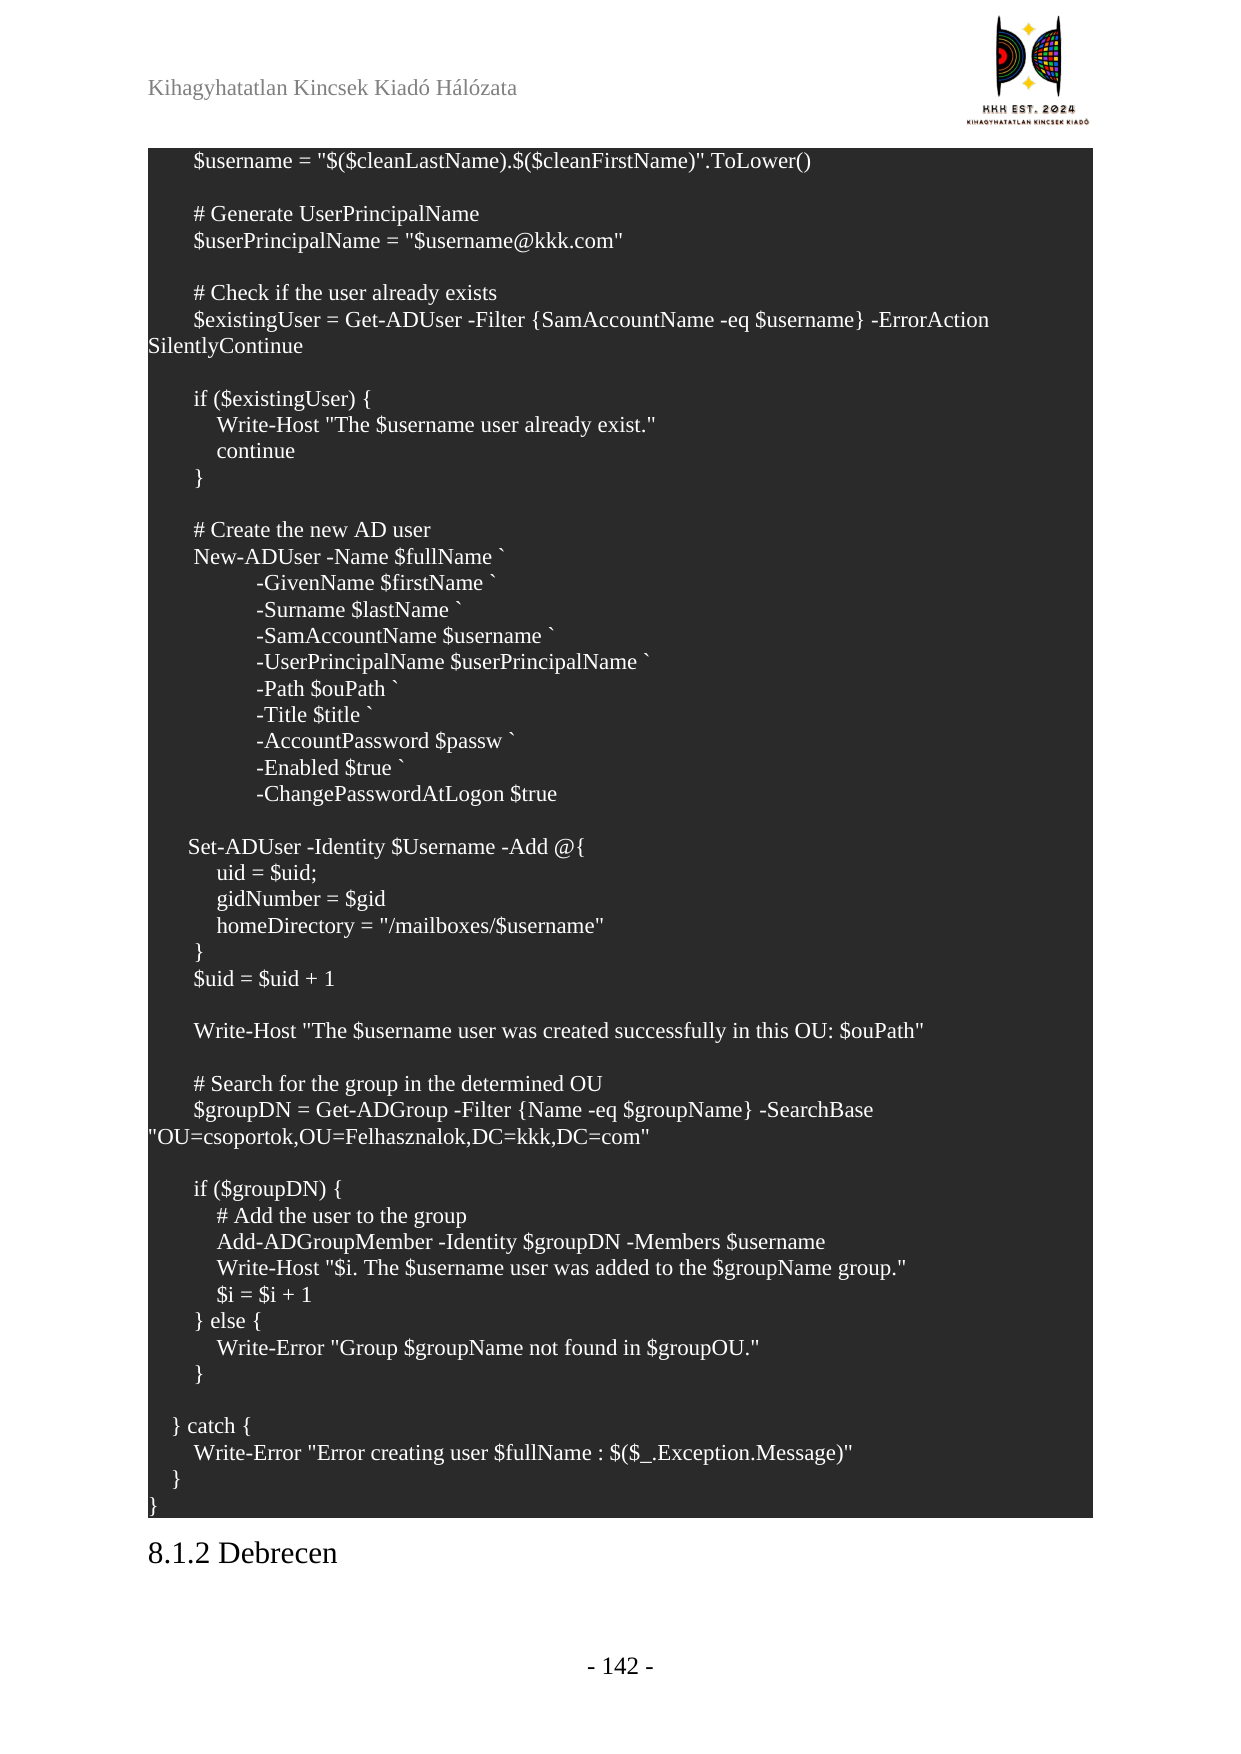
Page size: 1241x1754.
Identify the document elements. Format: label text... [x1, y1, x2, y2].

text -UserPrincipalName $userPrincipalName ` [148, 648, 1093, 675]
text Write-Error "Group $groupName not found in $groupOU." [148, 1333, 1093, 1360]
text homeDirectory = "/mailboxes/$username" [148, 912, 1093, 938]
text # Add the user to the group [148, 1202, 1093, 1228]
text Add-ADGroupMember -Identity $groupDN -Members $username [148, 1228, 1093, 1254]
text -Surname $lastName ` [148, 596, 1093, 622]
text -Enabled $true ` [148, 754, 1093, 780]
text -ChangePasswordAtLogon $true [148, 780, 1093, 806]
text uid = $uid; [148, 859, 1093, 886]
text $uid = $uid + 1 [148, 964, 1093, 991]
text $existingUser = Get-ADUser -Filter {SamAccountName -eq $username} -ErrorAction SilentlyContinue [148, 306, 1093, 358]
text $username = "$($cleanLastName).$($cleanFirstName)".ToLower() [148, 148, 1093, 174]
text # Create the new AD user [148, 517, 1093, 543]
text -AccountPassword $passw ` [148, 727, 1093, 754]
text gidNumber = $gid [148, 886, 1093, 912]
text } [148, 464, 1093, 490]
text continue [148, 437, 1093, 464]
text $i = $i + 1 [148, 1281, 1093, 1307]
text Write-Error "Error creating user $fullName : $($_.Exception.Message)" [148, 1439, 1093, 1465]
text $groupDN = Get-ADGroup -Filter {Name -eq $groupName} -SearchBase "OU=csoportok,OU=Felhasznalok,DC=kkk,DC=com" [148, 1096, 1093, 1149]
text # Check if the user already exists [148, 279, 1093, 306]
text } catch { [148, 1413, 1093, 1439]
text if ($groupDN) { [148, 1175, 1093, 1202]
text } [148, 938, 1093, 964]
text } [148, 1492, 1093, 1518]
text Write-Host "The $username user already exist." [148, 411, 1093, 437]
text 8.1.2 Debrecen [148, 1535, 1093, 1571]
text } else { [148, 1307, 1093, 1333]
text } [148, 1360, 1093, 1386]
text # Search for the group in the determined OU [148, 1070, 1093, 1096]
text -Title $title ` [148, 701, 1093, 727]
text if ($existingUser) { [148, 385, 1093, 411]
text -Path $ouPath ` [148, 675, 1093, 701]
text } [148, 1465, 1093, 1492]
text # Generate UserPrincipalName [148, 200, 1093, 227]
text Set-ADUser -Identity $Username -Add @{ [148, 833, 1093, 859]
text Write-Host "$i. The $username user was added to the $groupName group." [148, 1254, 1093, 1281]
text Write-Host "The $username user was created successfully in this OU: $ouPath" [148, 1017, 1093, 1044]
text New-ADUser -Name $fullName ` [148, 543, 1093, 569]
text -SamAccountName $username ` [148, 622, 1093, 648]
text $userPrincipalName = "$username@kkk.com" [148, 227, 1093, 253]
text -GivenName $firstName ` [148, 569, 1093, 596]
picture [958, 4, 1094, 130]
